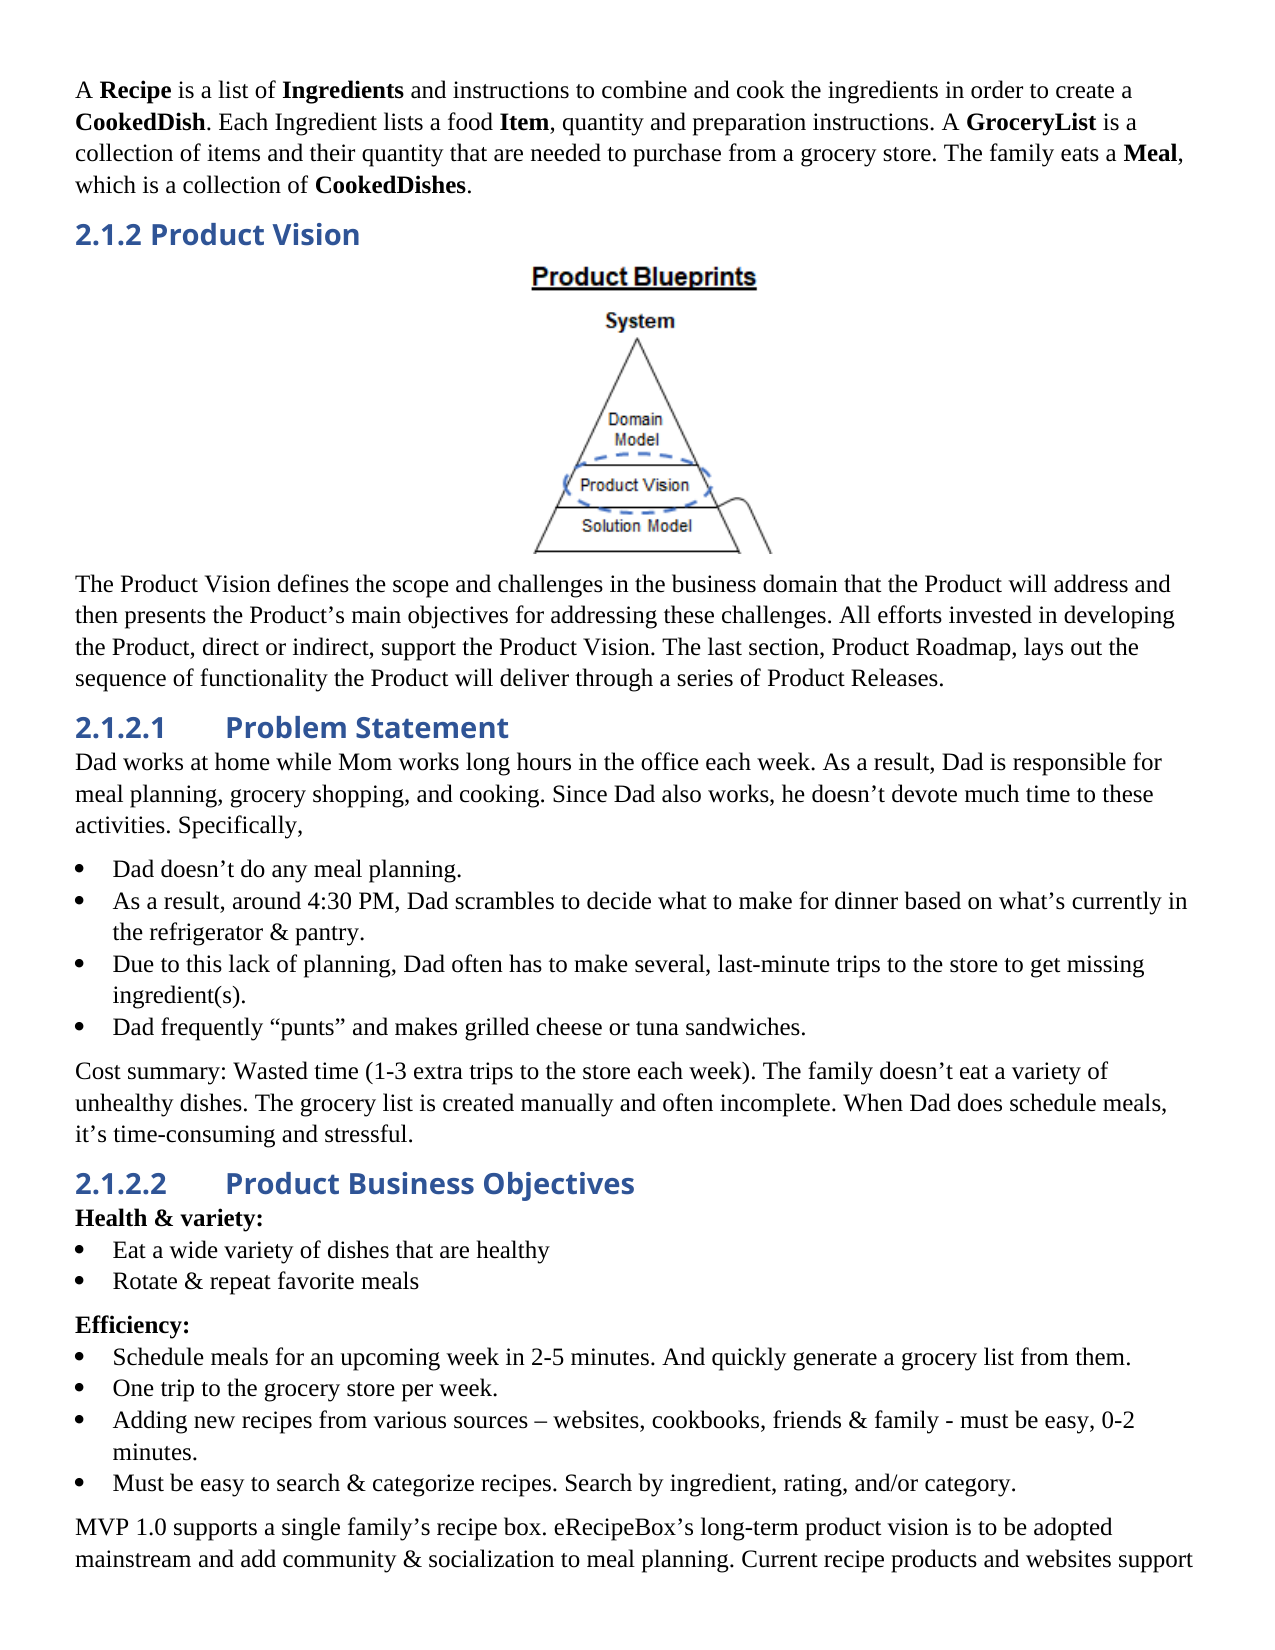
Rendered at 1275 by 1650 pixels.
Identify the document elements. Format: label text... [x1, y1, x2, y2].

list As a result, around 4:30 PM, Dad scrambles to decide what to make for dinner based on what’s currently in the refrigerator & pantry. [75, 886, 1200, 946]
subtitle Problem Statement [75, 707, 1200, 747]
text Dad works at home while Mom works long hours in the office each week. As a result, Dad is responsible for meal planning, grocery shopping, and cooking. Since Dad also works, he doesn’t devote much time to these activities. Specifically, [75, 747, 1200, 839]
list Must be easy to search & categorize recipes. Search by ingredient, rating, and/or category. [75, 1468, 1200, 1497]
text Efficiency: [75, 1310, 1200, 1339]
list Dad doesn’t do any meal planning. [75, 854, 1200, 883]
list Rotate & repeat favorite meals [75, 1266, 1200, 1295]
subtitle Product Business Objectives [75, 1163, 1200, 1203]
list One trip to the grocery store per week. [75, 1373, 1200, 1402]
list Eat a wide variety of dishes that are healthy [75, 1235, 1200, 1263]
list Dad frequently “punts” and makes grilled cheese or tuna sandwiches. [75, 1012, 1200, 1041]
picture [496, 253, 779, 554]
text The Product Vision defines the scope and challenges in the business domain that the Product will address and then presents the Product’s main objectives for addressing these challenges. All efforts invested in developing the Product, direct or indirect, support the Product Vision. The last section, Product Roadmap, lays out the sequence of functionality the Product will deliver through a series of Product Releases. [75, 569, 1200, 692]
list Schedule meals for an upcoming week in 2-5 minutes. And quickly generate a grocery list from them. [75, 1342, 1200, 1371]
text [75, 1512, 1200, 1572]
text A Recipe is a list of Ingredients and instructions to combine and cook the ingredients in order to create a CookedDish. Each Ingredient lists a food Item, quantity and preparation instructions. A GroceryList is a collection of items and their quantity that are needed to purchase from a grocery store. The family eats a Meal, which is a collection of CookedDishes. [75, 75, 1200, 198]
list Due to this lack of planning, Dad often has to make several, last-minute trips to the store to get missing ingredient(s). [75, 949, 1200, 1009]
list Adding new recipes from various sources – websites, cookbooks, friends & family - must be easy, 0-2 minutes. [75, 1405, 1200, 1465]
text Cost summary: Wasted time (1-3 extra trips to the store each week). The family doesn’t eat a variety of unhealthy dishes. The grocery list is created manually and often incomplete. When Dad does schedule meals, it’s time-consuming and stressful. [75, 1056, 1200, 1148]
subtitle Product Vision [75, 214, 1200, 253]
text Health & variety: [75, 1203, 1200, 1232]
